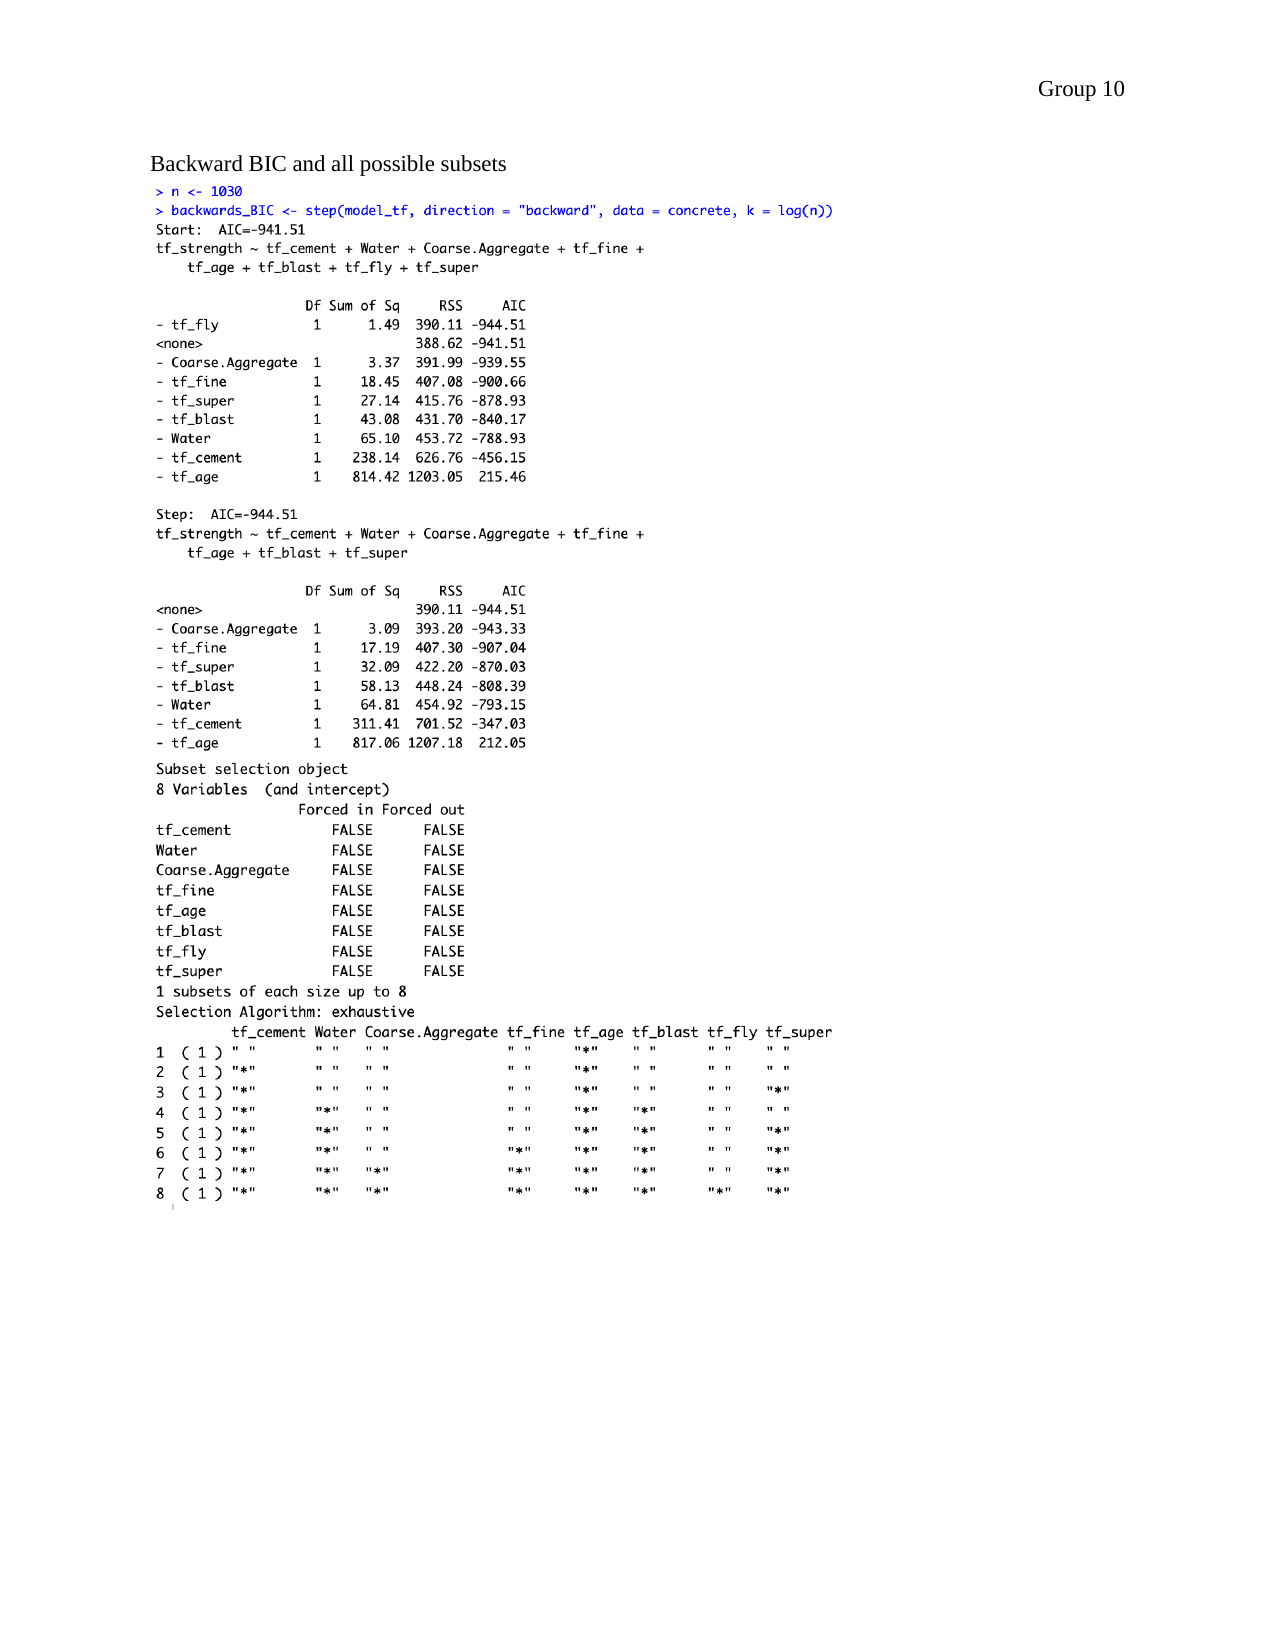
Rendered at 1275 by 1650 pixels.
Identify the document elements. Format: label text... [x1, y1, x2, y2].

picture [150, 180, 862, 755]
picture [150, 758, 855, 1210]
text Backward BIC and all possible subsets [150, 150, 1125, 176]
